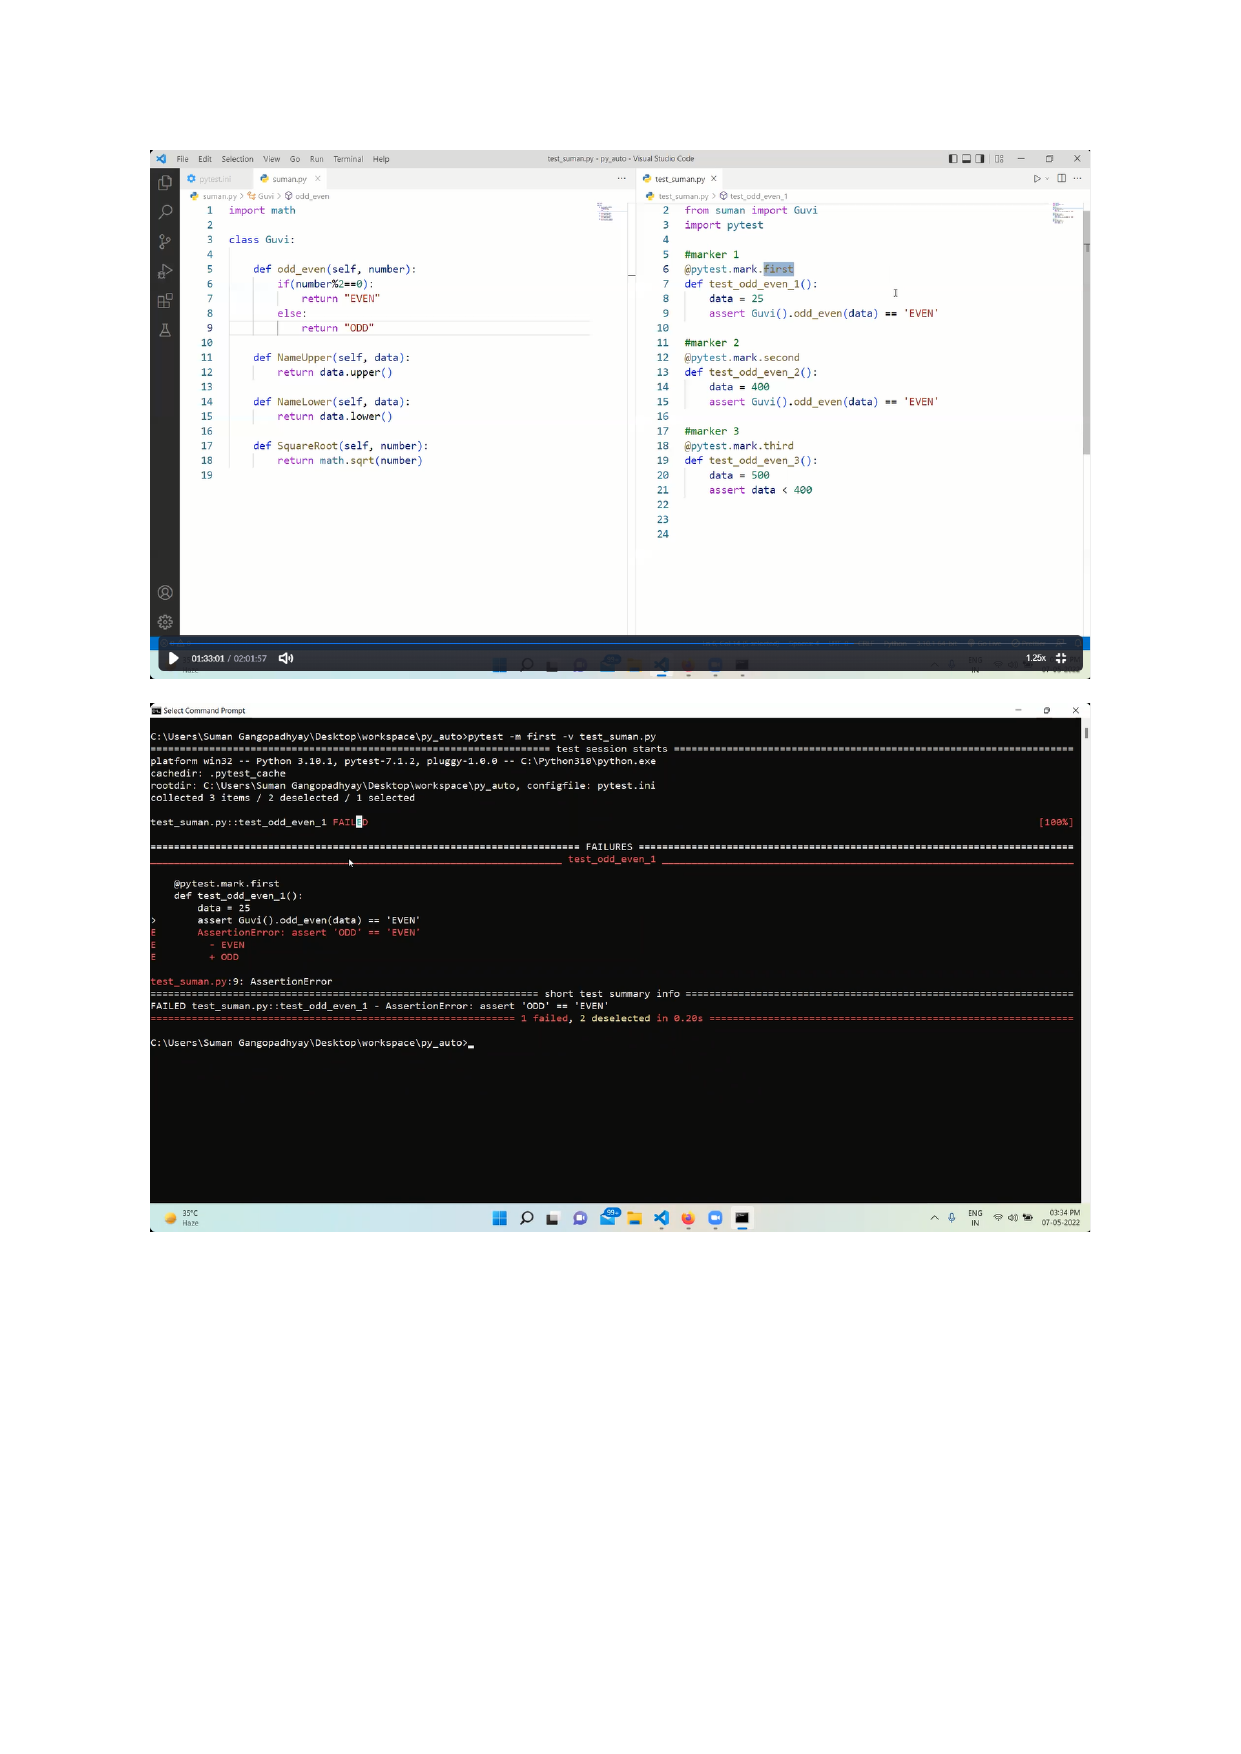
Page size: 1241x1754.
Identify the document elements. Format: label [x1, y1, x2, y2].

picture [150, 150, 1091, 679]
picture [150, 703, 1091, 1232]
